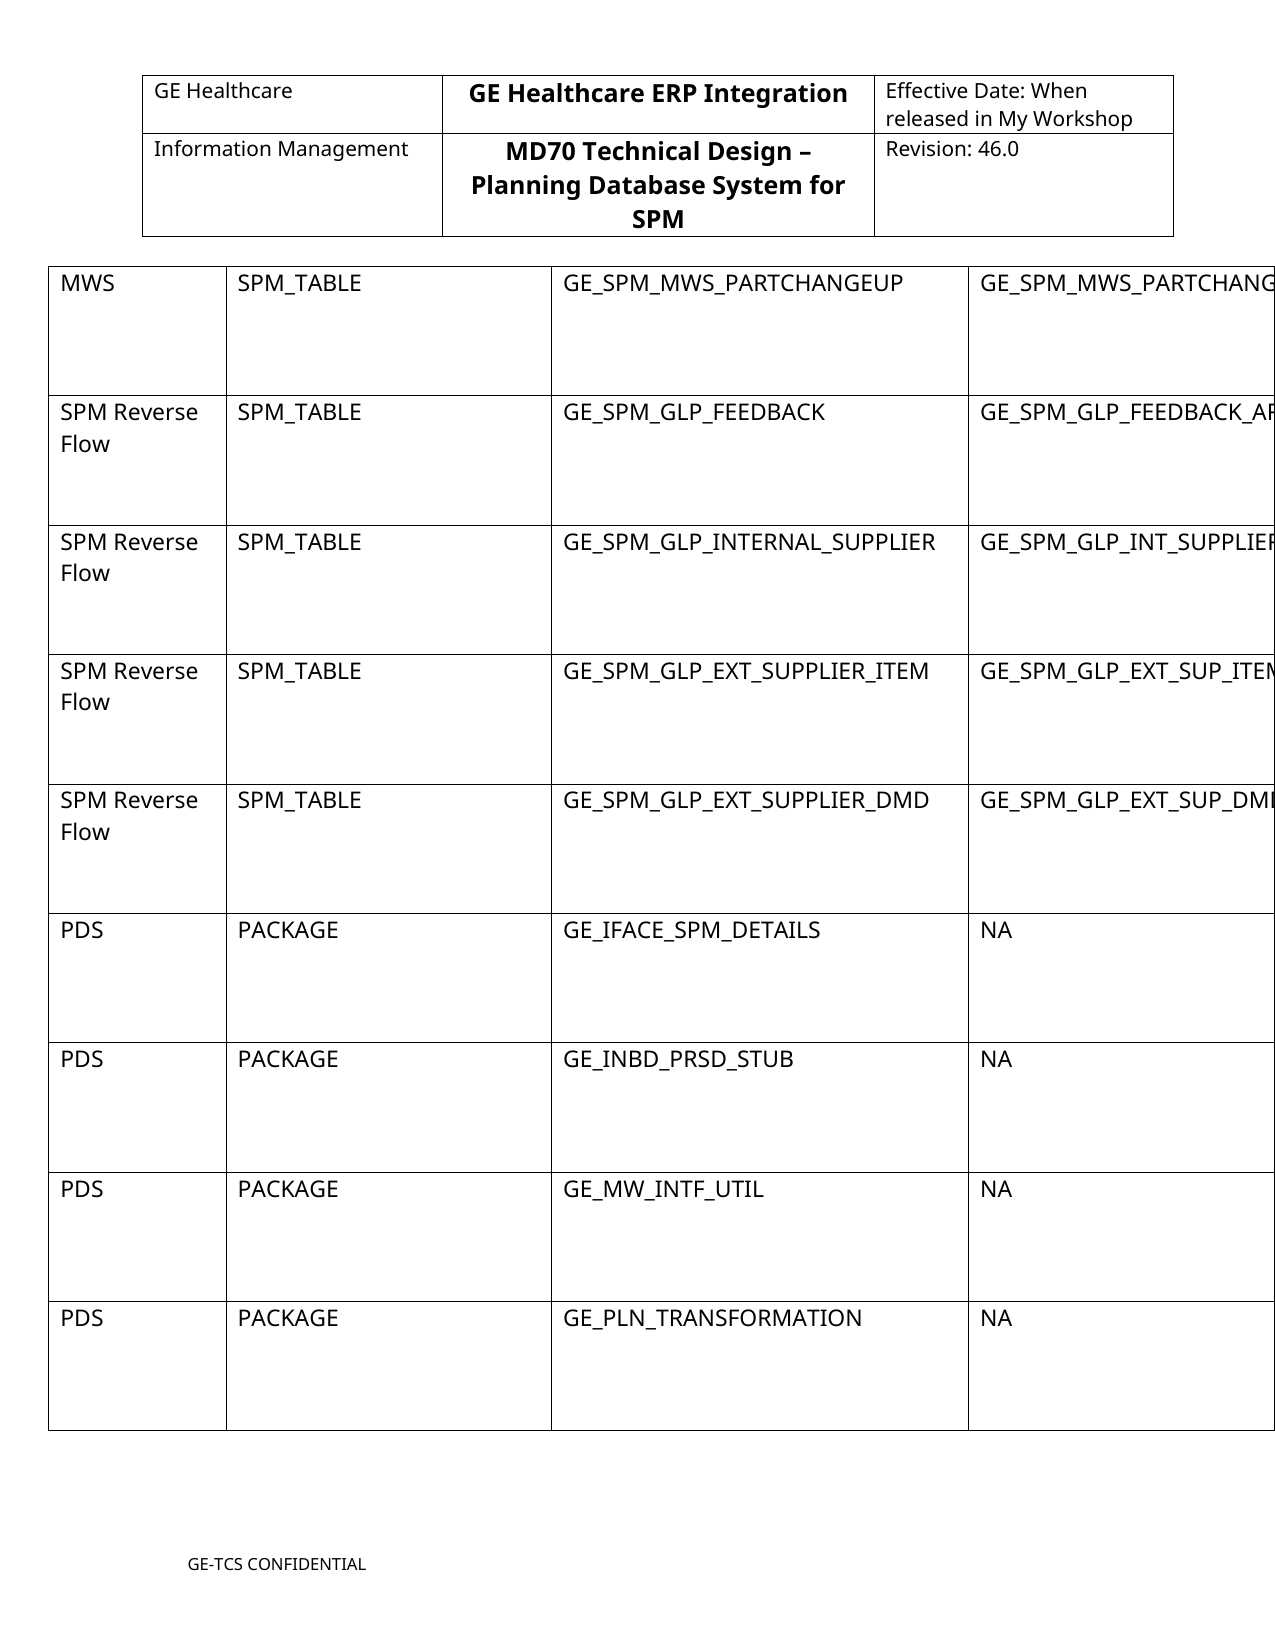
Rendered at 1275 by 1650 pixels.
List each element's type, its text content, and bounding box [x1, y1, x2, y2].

table_cell SPM_TABLE [227, 526, 551, 654]
table_cell PDS [49, 1043, 226, 1172]
table_cell GE_SPM_GLP_EXT_SUP_ITEM_AR [969, 655, 1274, 783]
table_cell SPM Reverse Flow [49, 396, 226, 525]
table_cell GE_SPM_GLP_EXT_SUPPLIER_DMD [552, 785, 968, 913]
table_cell SPM Reverse Flow [49, 655, 226, 783]
table_cell PDS [49, 914, 226, 1042]
table_cell GE_SPM_GLP_FEEDBACK_AR [969, 396, 1274, 525]
table_cell GE_MW_INTF_UTIL [552, 1173, 968, 1301]
table_cell MWS [49, 267, 226, 395]
table_cell PACKAGE [227, 1043, 551, 1172]
table_cell PACKAGE [227, 1302, 551, 1430]
table_cell GE_IFACE_SPM_DETAILS [552, 914, 968, 1042]
table_cell PDS [49, 1302, 226, 1430]
table_cell GE_SPM_GLP_INTERNAL_SUPPLIER [552, 526, 968, 654]
table_cell NA [969, 1302, 1274, 1430]
table_cell PACKAGE [227, 1173, 551, 1301]
table_cell SPM_TABLE [227, 785, 551, 913]
table_cell GE_SPM_GLP_FEEDBACK [552, 396, 968, 525]
table_cell PACKAGE [227, 914, 551, 1042]
table_cell NA [969, 1043, 1274, 1172]
table_cell GE_SPM_MWS_PARTCHANGEUP_AR [969, 267, 1274, 395]
table_cell GE_INBD_PRSD_STUB [552, 1043, 968, 1172]
table_cell GE_SPM_GLP_EXT_SUPPLIER_ITEM [552, 655, 968, 783]
table_cell GE_SPM_GLP_EXT_SUP_DMD_AR [969, 785, 1274, 913]
table_cell NA [969, 914, 1274, 1042]
table_cell SPM_TABLE [227, 655, 551, 783]
table_cell SPM Reverse Flow [49, 785, 226, 913]
table_cell NA [969, 1173, 1274, 1301]
table_cell PDS [49, 1173, 226, 1301]
table_cell GE_SPM_GLP_INT_SUPPLIER_AR [969, 526, 1274, 654]
table_cell SPM_TABLE [227, 396, 551, 525]
table_cell GE_PLN_TRANSFORMATION [552, 1302, 968, 1430]
table_cell SPM_TABLE [227, 267, 551, 395]
table_cell GE_SPM_MWS_PARTCHANGEUP [552, 267, 968, 395]
table_cell SPM Reverse Flow [49, 526, 226, 654]
